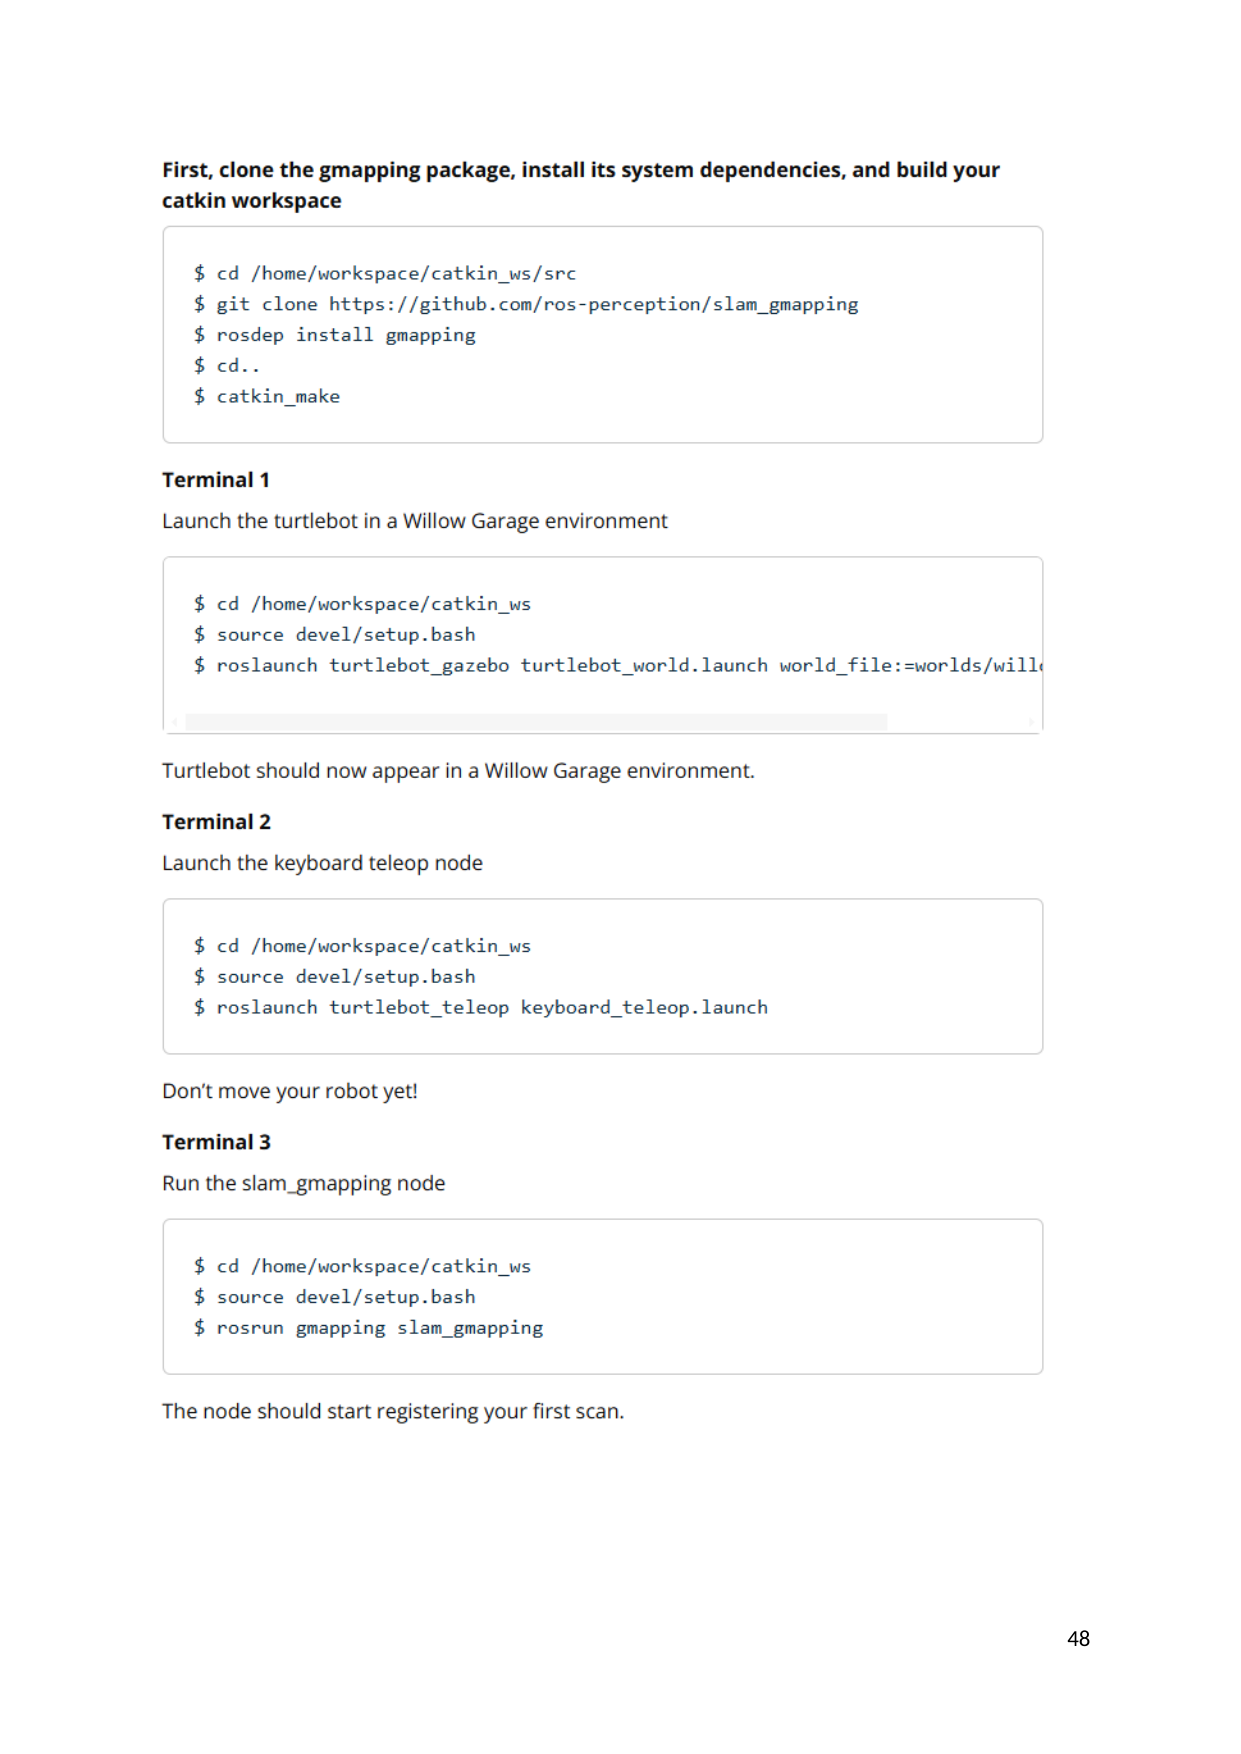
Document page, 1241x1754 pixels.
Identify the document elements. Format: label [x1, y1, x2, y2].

picture [150, 150, 1091, 1439]
